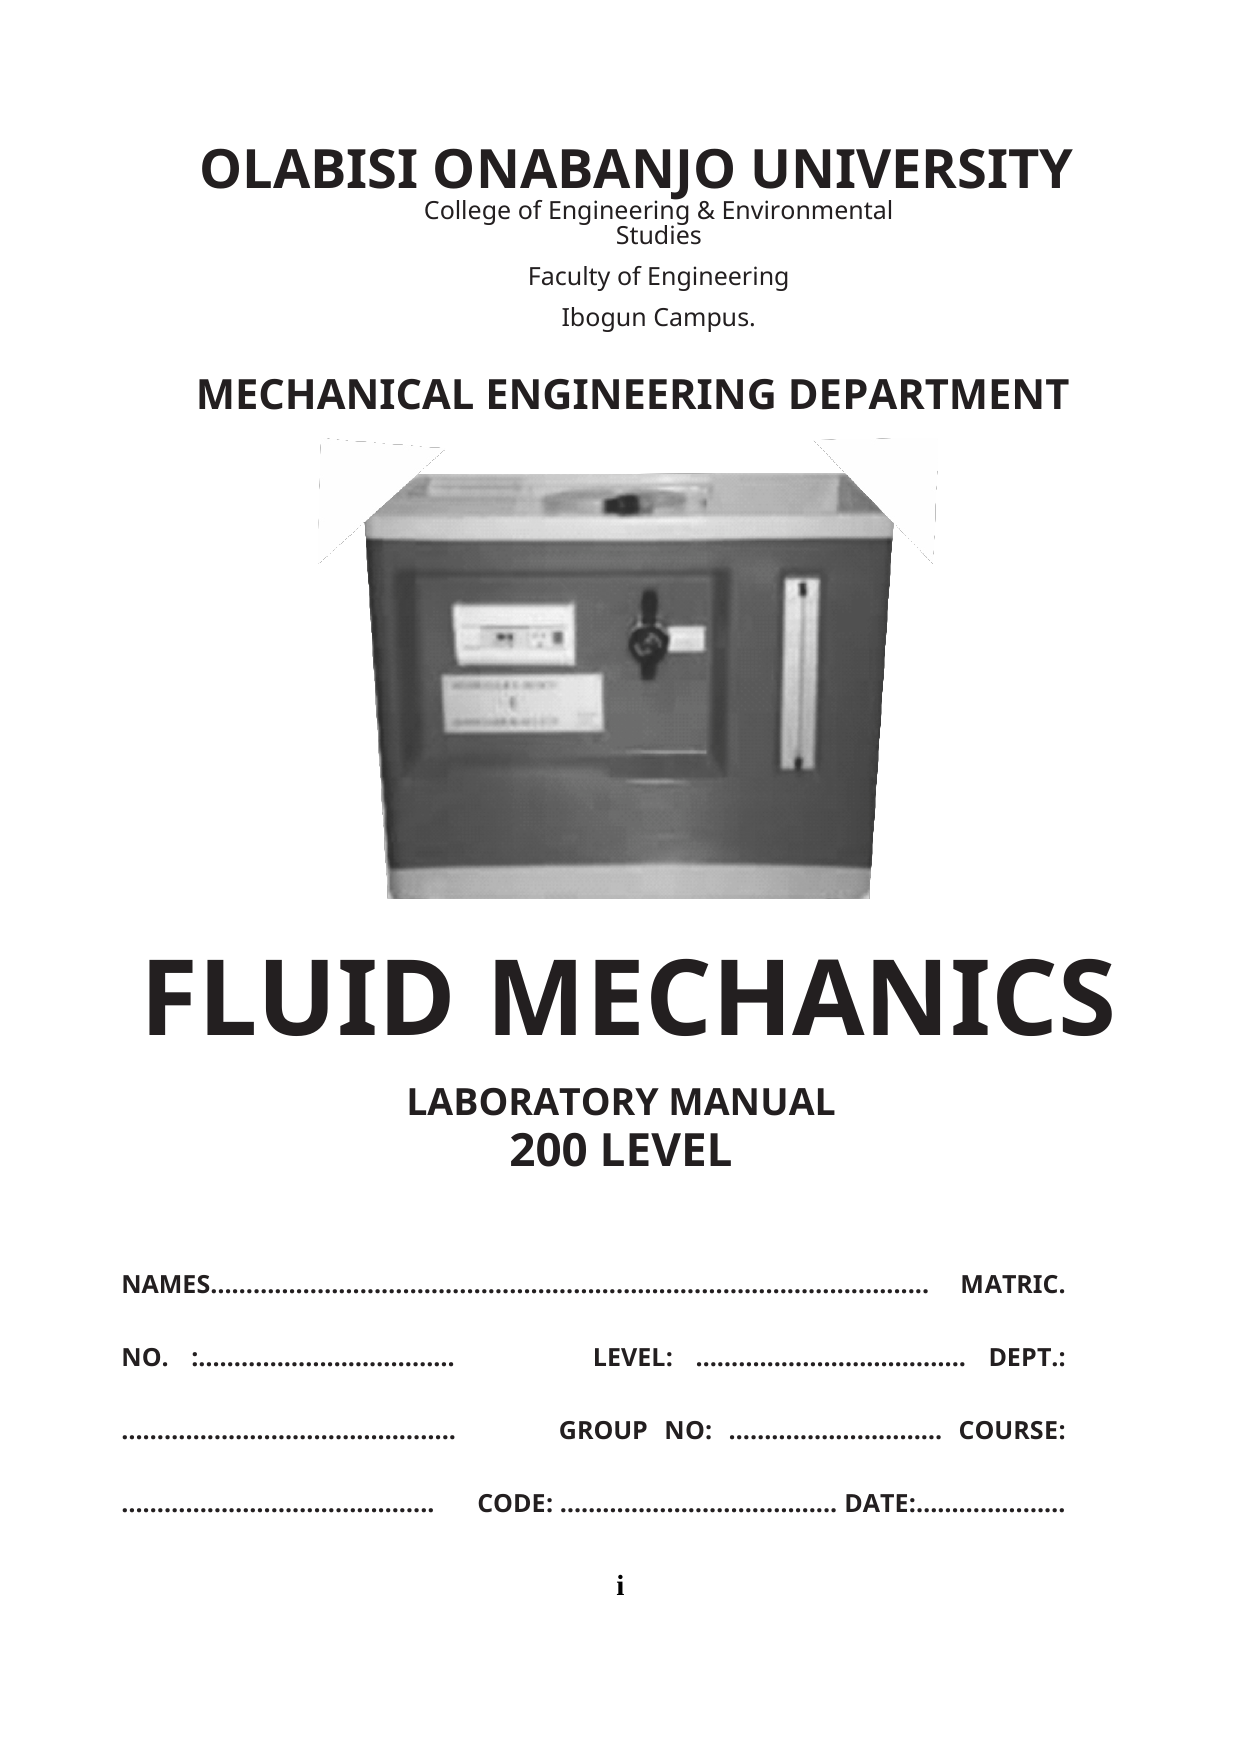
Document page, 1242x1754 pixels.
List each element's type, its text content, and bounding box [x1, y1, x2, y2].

text MECHANICAL ENGINEERING DEPARTMENT [180, 364, 1085, 421]
text OLABISI ONABANJO UNIVERSITY [176, 137, 1098, 201]
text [121, 1266, 1066, 1520]
text 200 LEVEL [497, 1126, 745, 1176]
picture [318, 438, 938, 899]
text Faculty of Engineering [526, 258, 792, 292]
text LABORATORY MANUAL [397, 1075, 844, 1126]
text Ibogun Campus. [558, 300, 759, 334]
text FLUID MECHANICS [123, 923, 1134, 1067]
text College of Engineering & Environmental Studies [379, 201, 938, 251]
